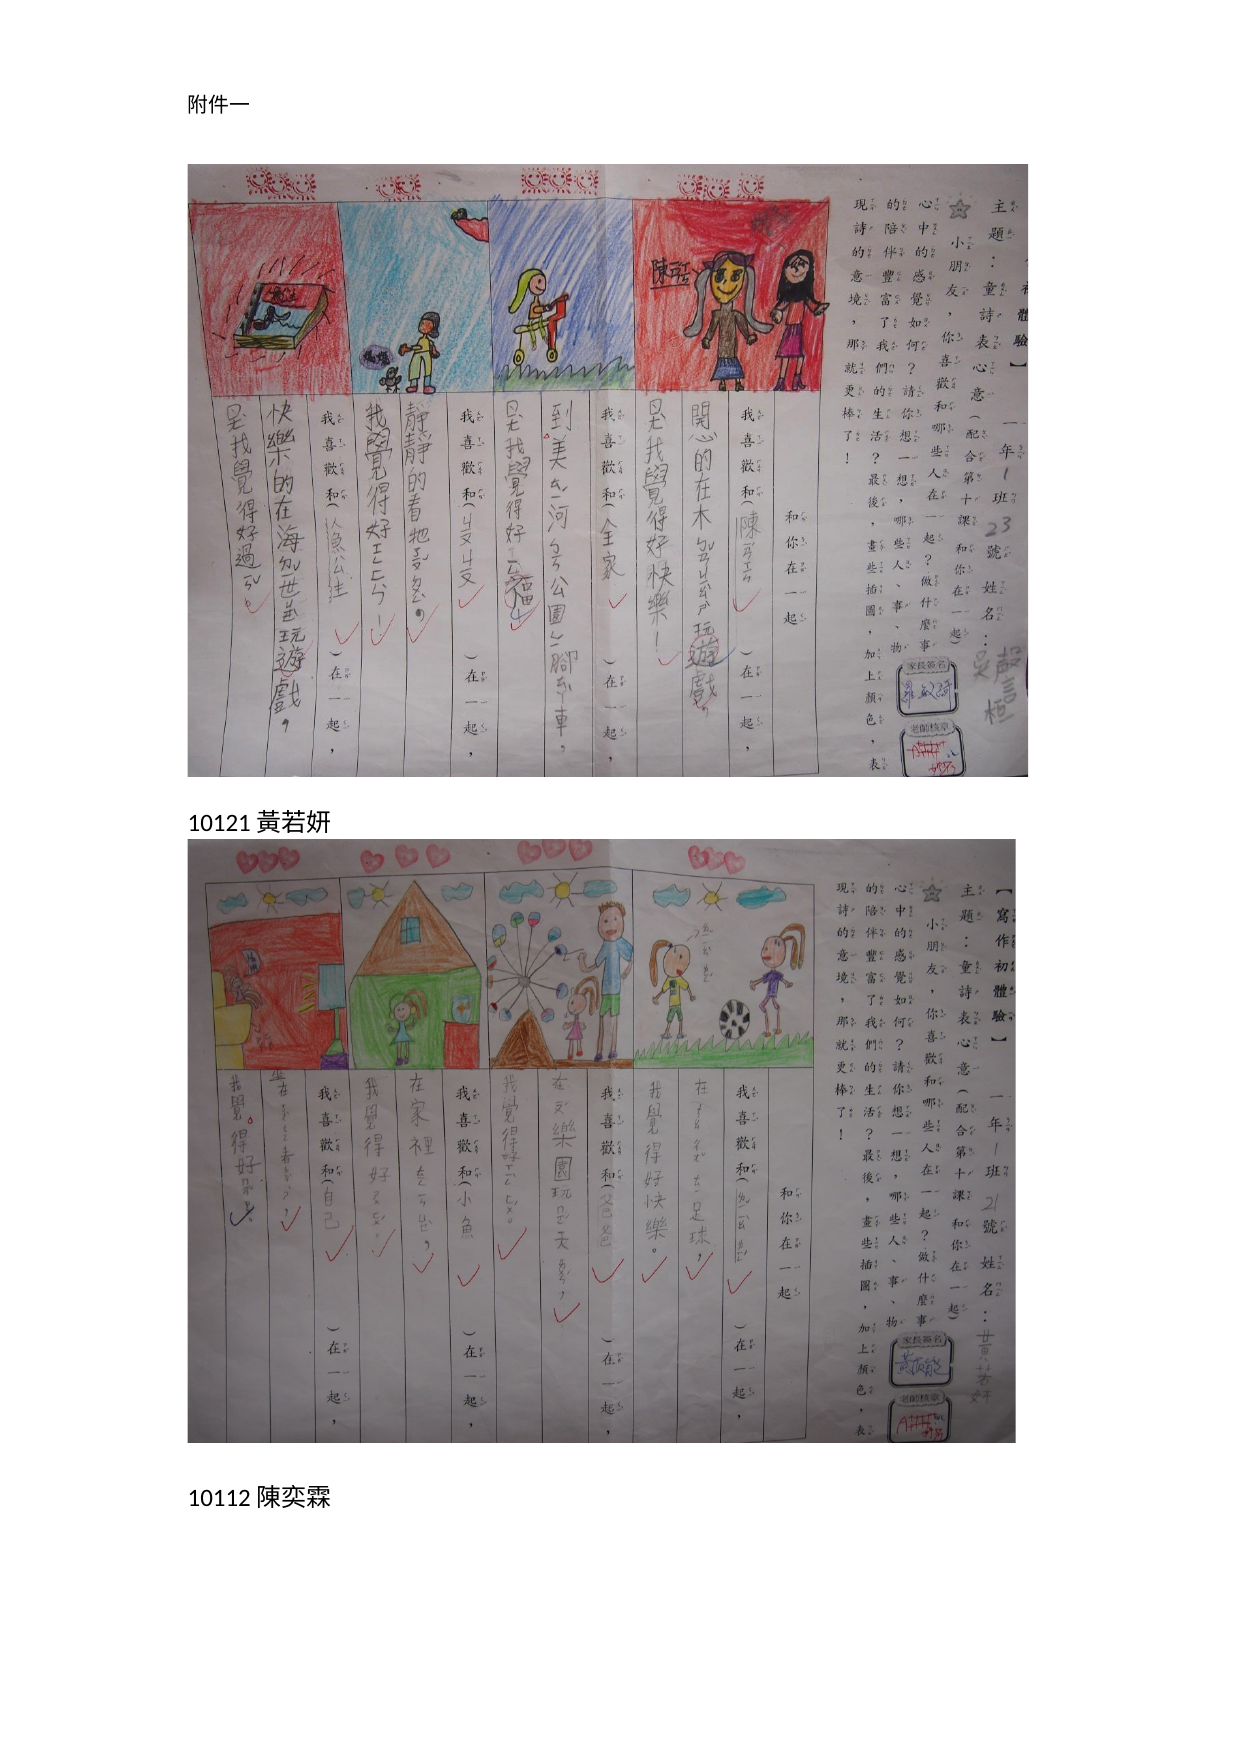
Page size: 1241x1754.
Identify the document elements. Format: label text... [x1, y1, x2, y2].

picture [187, 164, 1029, 777]
text 10112陳奕霖 [187, 1477, 1053, 1514]
text 10121黃若妍 [187, 802, 1053, 839]
picture [187, 839, 1016, 1443]
